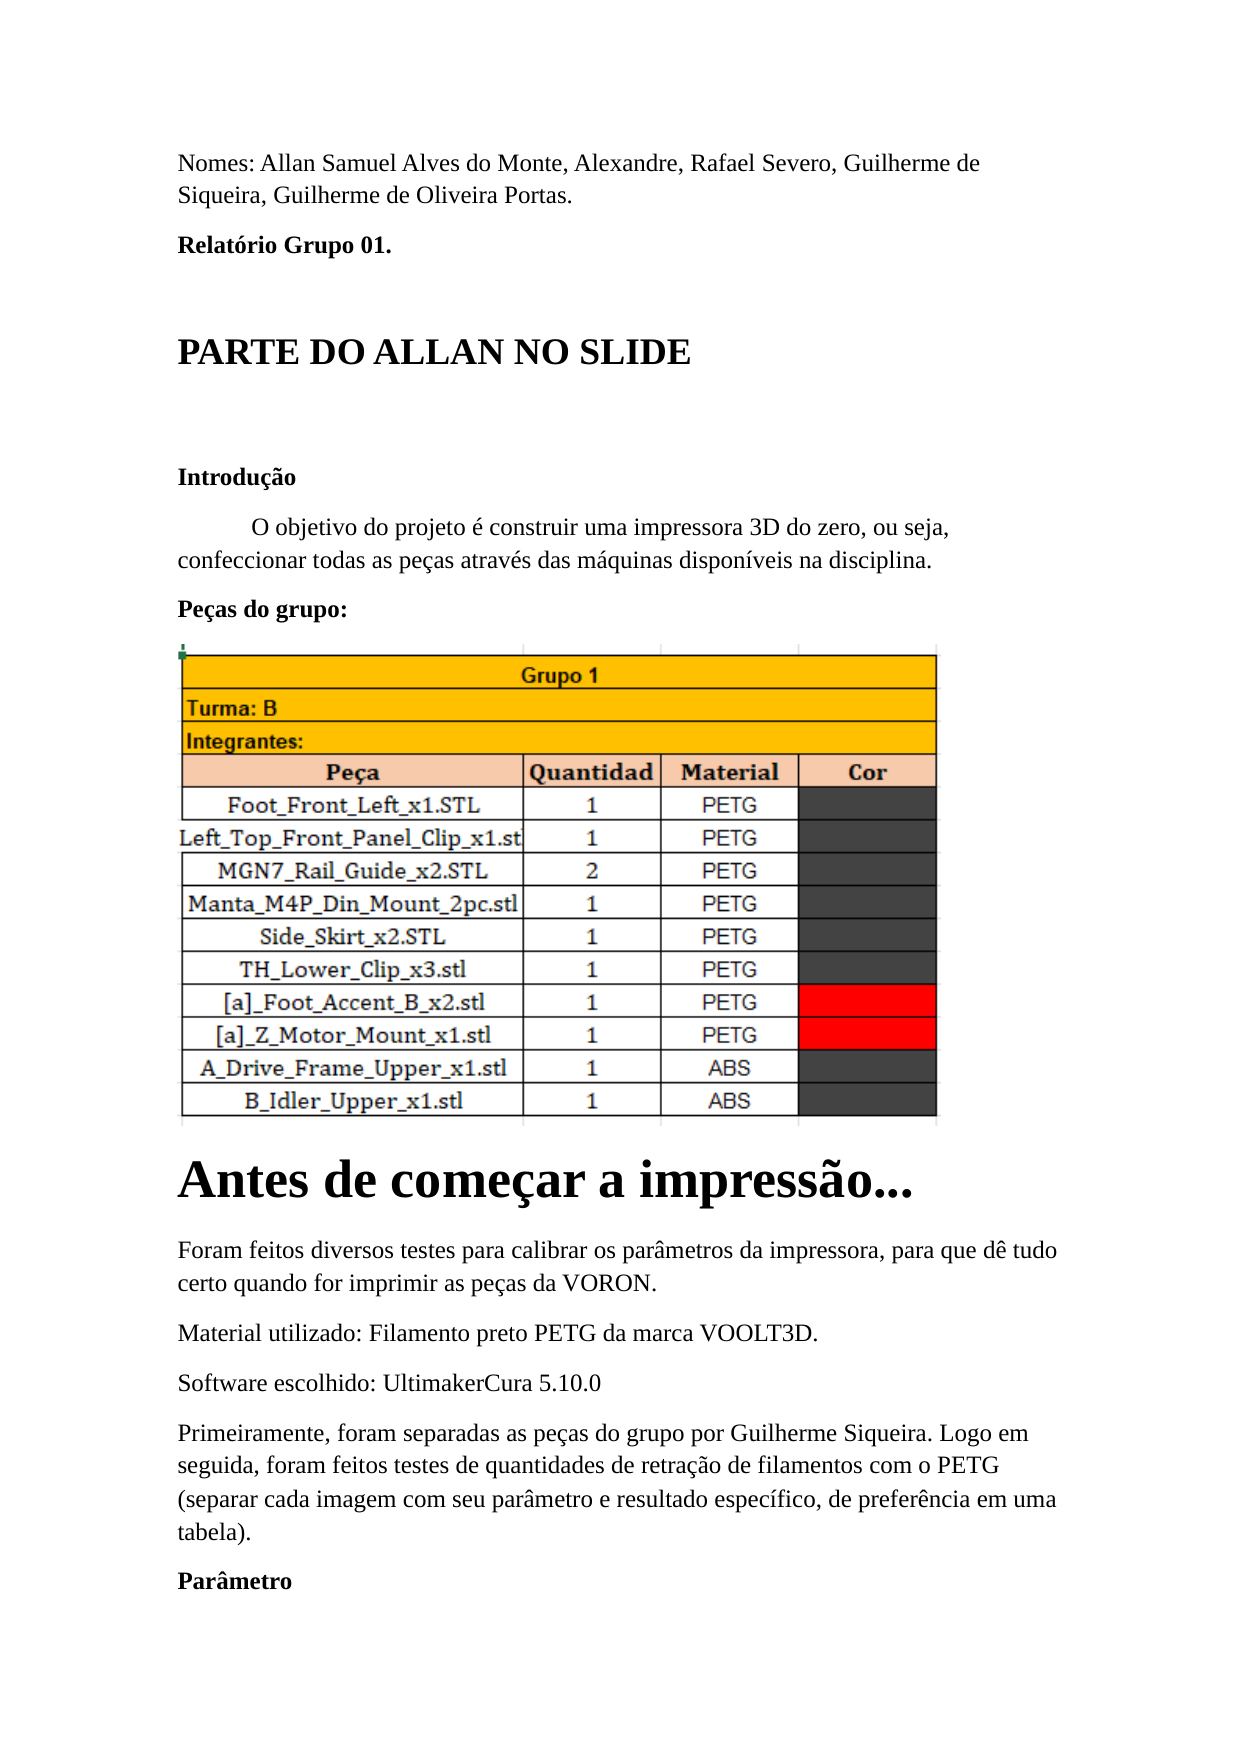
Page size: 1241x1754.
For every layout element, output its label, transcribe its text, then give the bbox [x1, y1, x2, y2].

text Relatório Grupo 01. [177, 230, 1063, 259]
text PARTE DO ALLAN NO SLIDE [177, 330, 1063, 373]
text Parâmetro [177, 1566, 1063, 1595]
text Antes de começar a impressão... [177, 1147, 1063, 1209]
text Nomes: Allan Samuel Alves do Monte, Alexandre, Rafael Severo, Guilherme de Siqueira, Guilherme de Oliveira Portas. [177, 148, 1063, 209]
text Peças do grupo: [177, 594, 1063, 623]
picture [177, 644, 942, 1126]
text Foram feitos diversos testes para calibrar os parâmetros da impressora, para que dê tudo certo quando for imprimir as peças da VORON. [177, 1236, 1063, 1297]
text O objetivo do projeto é construir uma impressora 3D do zero, ou seja, confeccionar todas as peças através das máquinas disponíveis na disciplina. [177, 512, 1063, 574]
text Material utilizado: Filamento preto PETG da marca VOOLT3D. [177, 1318, 1063, 1347]
text Primeiramente, foram separadas as peças do grupo por Guilherme Siqueira. Logo em seguida, foram feitos testes de quantidades de retração de filamentos com o PETG (separar cada imagem com seu parâmetro e resultado específico, de preferência em uma tabela). [177, 1418, 1063, 1545]
text Introdução [177, 462, 1063, 491]
text Software escolhido: UltimakerCura 5.10.0 [177, 1368, 1063, 1397]
